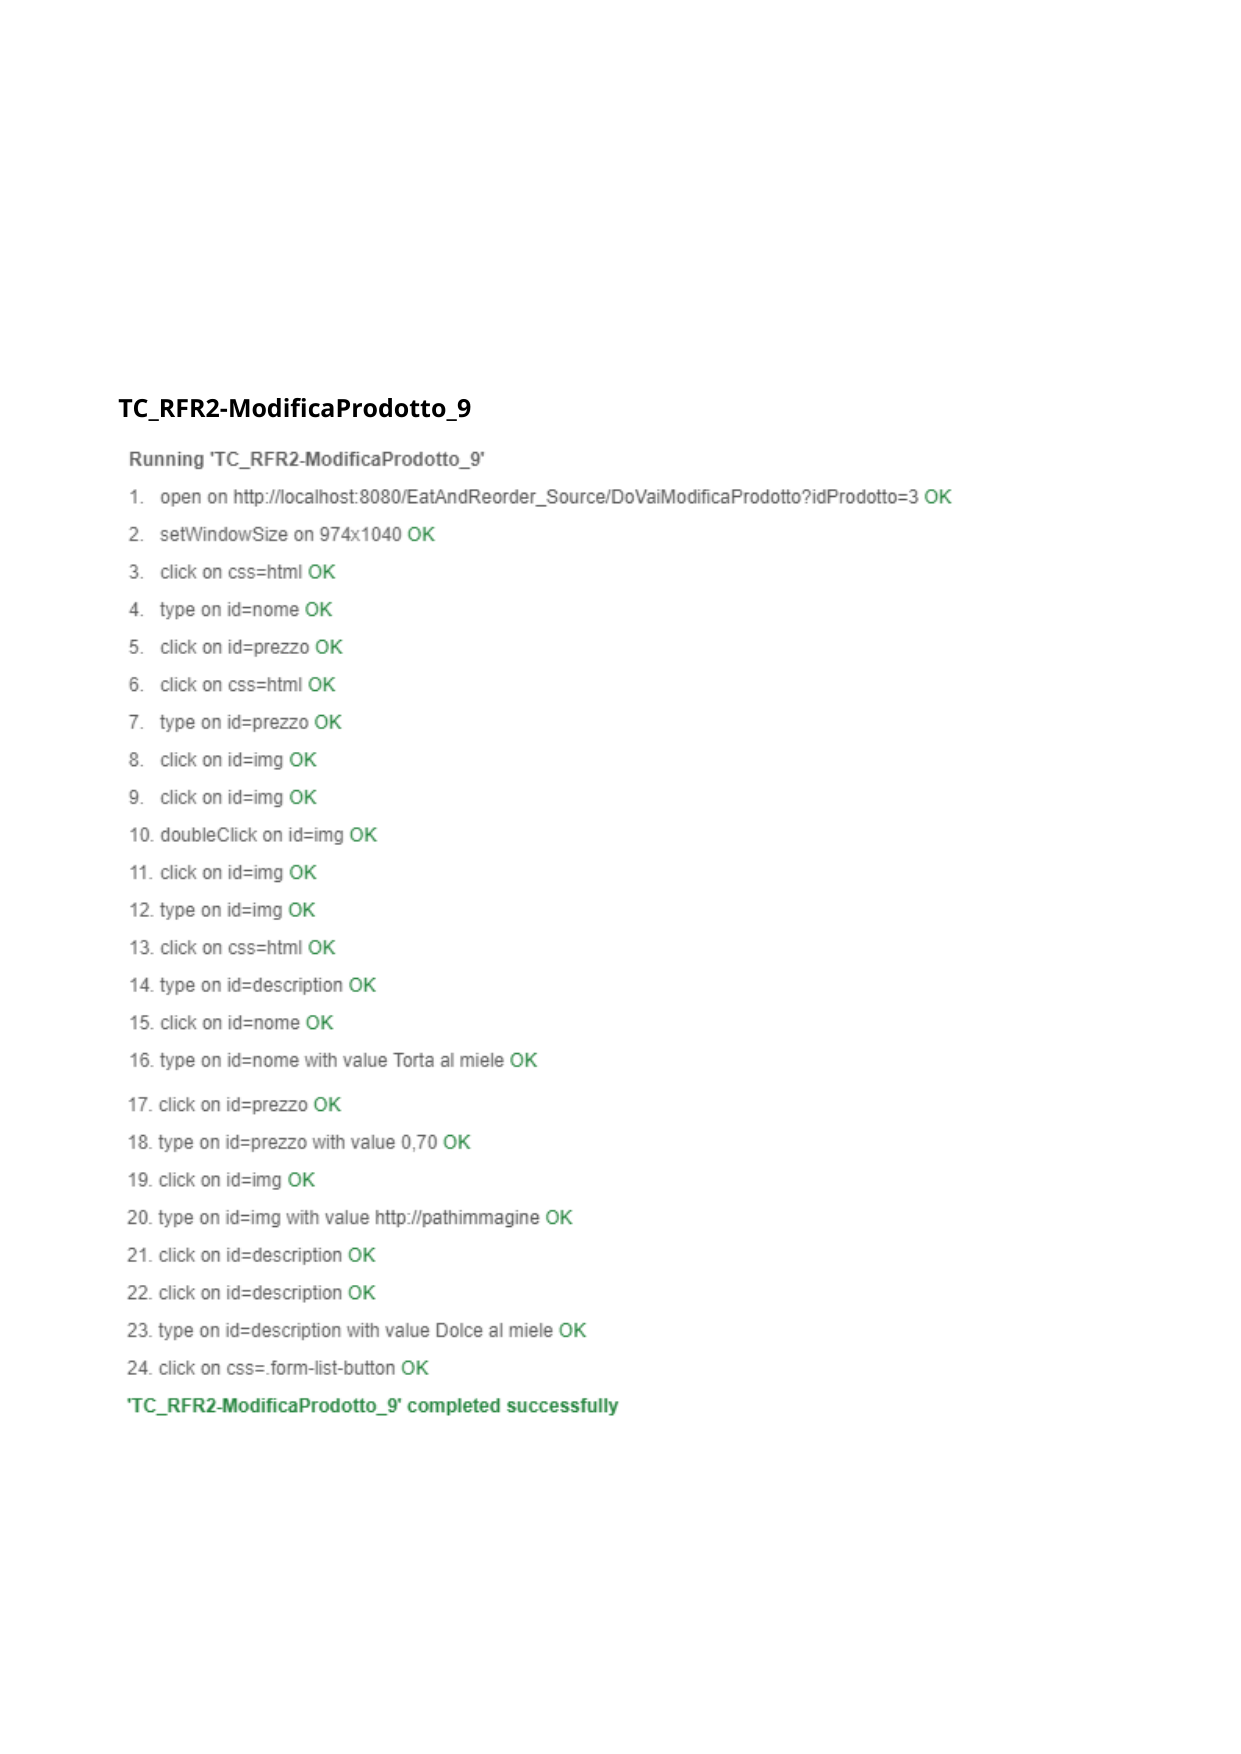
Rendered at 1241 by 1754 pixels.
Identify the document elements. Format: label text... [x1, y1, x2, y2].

text TC_RFR2-ModificaProdotto_9 [118, 390, 1122, 424]
picture [118, 438, 961, 1075]
picture [118, 1088, 645, 1422]
